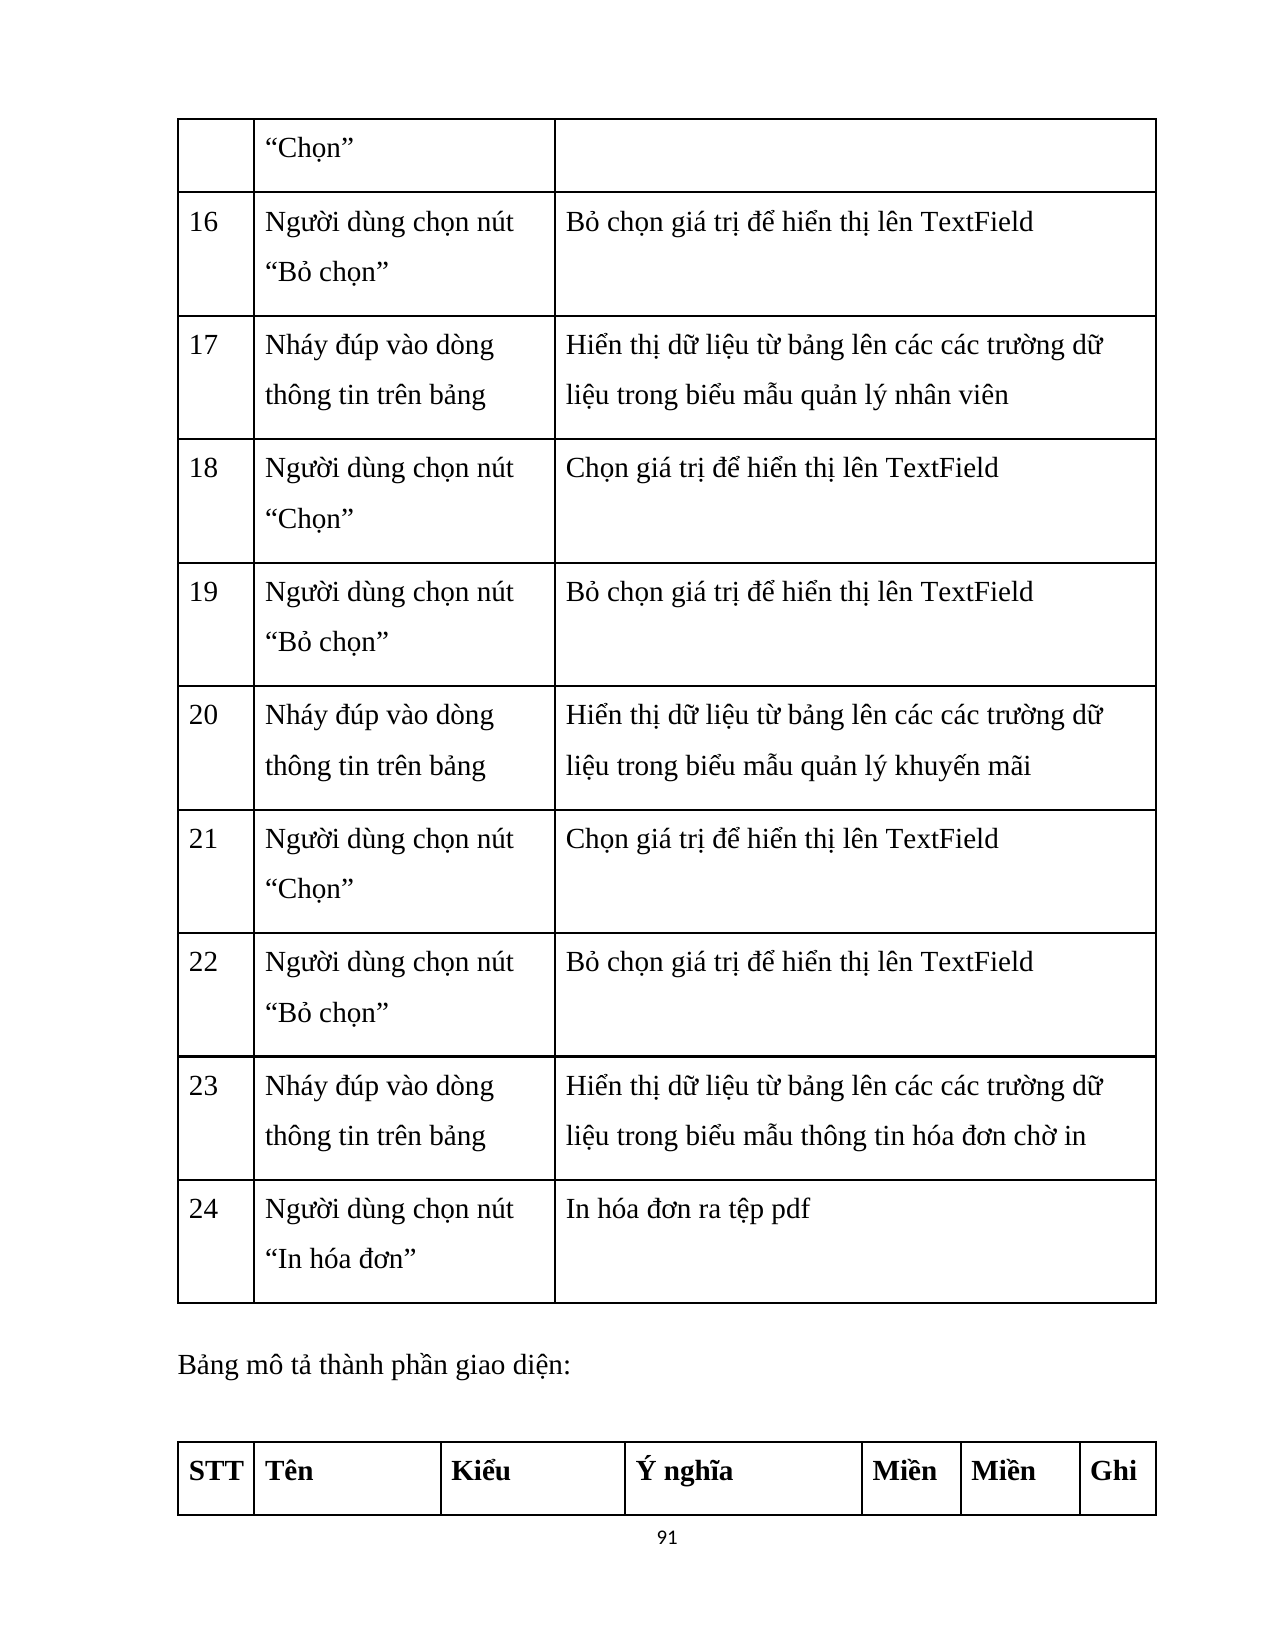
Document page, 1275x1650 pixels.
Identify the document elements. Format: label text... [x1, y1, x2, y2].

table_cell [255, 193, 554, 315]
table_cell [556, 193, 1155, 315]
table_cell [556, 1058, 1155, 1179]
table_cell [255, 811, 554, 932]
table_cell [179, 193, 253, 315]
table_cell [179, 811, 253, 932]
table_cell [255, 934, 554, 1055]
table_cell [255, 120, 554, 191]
text Bảng mô tả thành phần giao diện: [177, 1347, 1157, 1381]
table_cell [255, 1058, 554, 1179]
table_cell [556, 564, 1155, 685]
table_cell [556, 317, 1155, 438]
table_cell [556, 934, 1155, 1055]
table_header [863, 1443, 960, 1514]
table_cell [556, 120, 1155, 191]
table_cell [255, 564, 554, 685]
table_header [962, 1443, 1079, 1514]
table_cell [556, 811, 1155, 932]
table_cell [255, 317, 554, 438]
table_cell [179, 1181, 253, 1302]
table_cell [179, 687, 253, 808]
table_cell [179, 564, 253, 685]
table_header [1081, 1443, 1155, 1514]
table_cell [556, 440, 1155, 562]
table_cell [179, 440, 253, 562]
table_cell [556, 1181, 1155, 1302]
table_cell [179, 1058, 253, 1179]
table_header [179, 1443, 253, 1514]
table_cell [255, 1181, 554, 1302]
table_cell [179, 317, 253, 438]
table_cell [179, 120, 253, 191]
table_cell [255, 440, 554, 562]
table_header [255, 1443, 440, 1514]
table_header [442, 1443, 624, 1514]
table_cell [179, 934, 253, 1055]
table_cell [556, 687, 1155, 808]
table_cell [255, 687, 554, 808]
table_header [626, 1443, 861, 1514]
